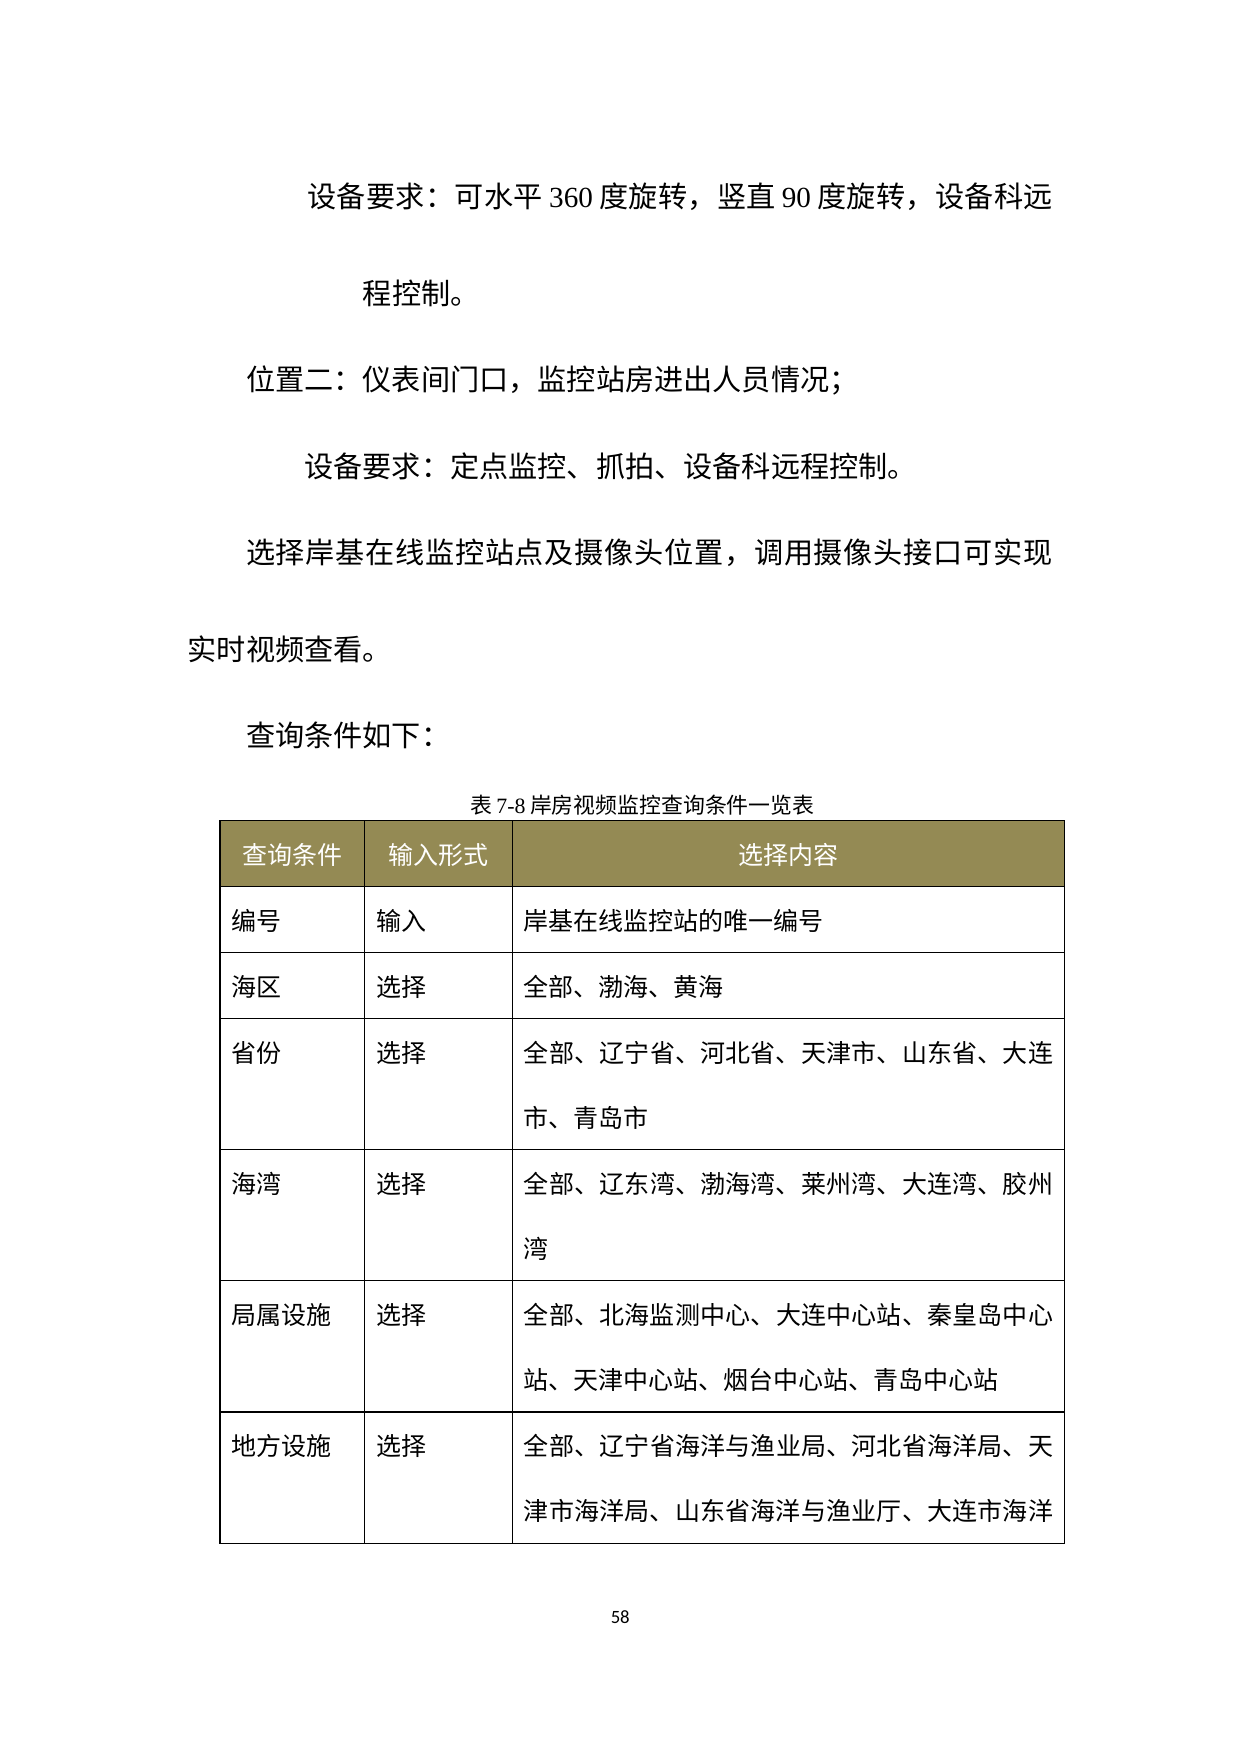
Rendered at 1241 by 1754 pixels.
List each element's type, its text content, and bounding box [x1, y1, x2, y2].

table_cell 选择 [365, 1019, 512, 1149]
table_header 输入形式 [365, 821, 512, 886]
table_header 查询条件 [221, 821, 364, 886]
table_cell 选择 [365, 1150, 512, 1280]
table_cell 岸基在线监控站的唯一编号 [513, 887, 1064, 952]
table_cell 省份 [221, 1019, 364, 1149]
table_cell 输入 [365, 887, 512, 952]
table_cell 局属设施 [221, 1281, 364, 1411]
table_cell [513, 1413, 1064, 1542]
table_cell 选择 [365, 1413, 512, 1542]
table_cell 全部、渤海、黄海 [513, 953, 1064, 1018]
table_cell 选择 [365, 953, 512, 1018]
table_cell 编号 [221, 887, 364, 952]
table_cell 选择 [365, 1281, 512, 1411]
table_cell 海区 [221, 953, 364, 1018]
text 查询条件如下： [187, 702, 1053, 767]
list 表7-8岸房视频监控查询条件一览表 [231, 788, 1053, 820]
text 选择岸基在线监控站点及摄像头位置，调用摄像头接口可实现实时视频查看。 [187, 518, 1053, 680]
text 设备要求：可水平360度旋转，竖直90度旋转，设备科远程控制。 [246, 162, 1053, 324]
table_cell 地方设施 [221, 1413, 364, 1542]
table_header 选择内容 [513, 821, 1064, 886]
text 设备要求：定点监控、抓拍、设备科远程控制。 [187, 432, 1053, 497]
table_cell 全部、辽宁省、河北省、天津市、山东省、大连市、青岛市 [513, 1019, 1064, 1149]
text 位置二：仪表间门口，监控站房进出人员情况； [187, 346, 1053, 411]
table_cell 全部、北海监测中心、大连中心站、秦皇岛中心站、天津中心站、烟台中心站、青岛中心站 [513, 1281, 1064, 1411]
table_cell 海湾 [221, 1150, 364, 1280]
table_cell 全部、辽东湾、渤海湾、莱州湾、大连湾、胶州湾 [513, 1150, 1064, 1280]
